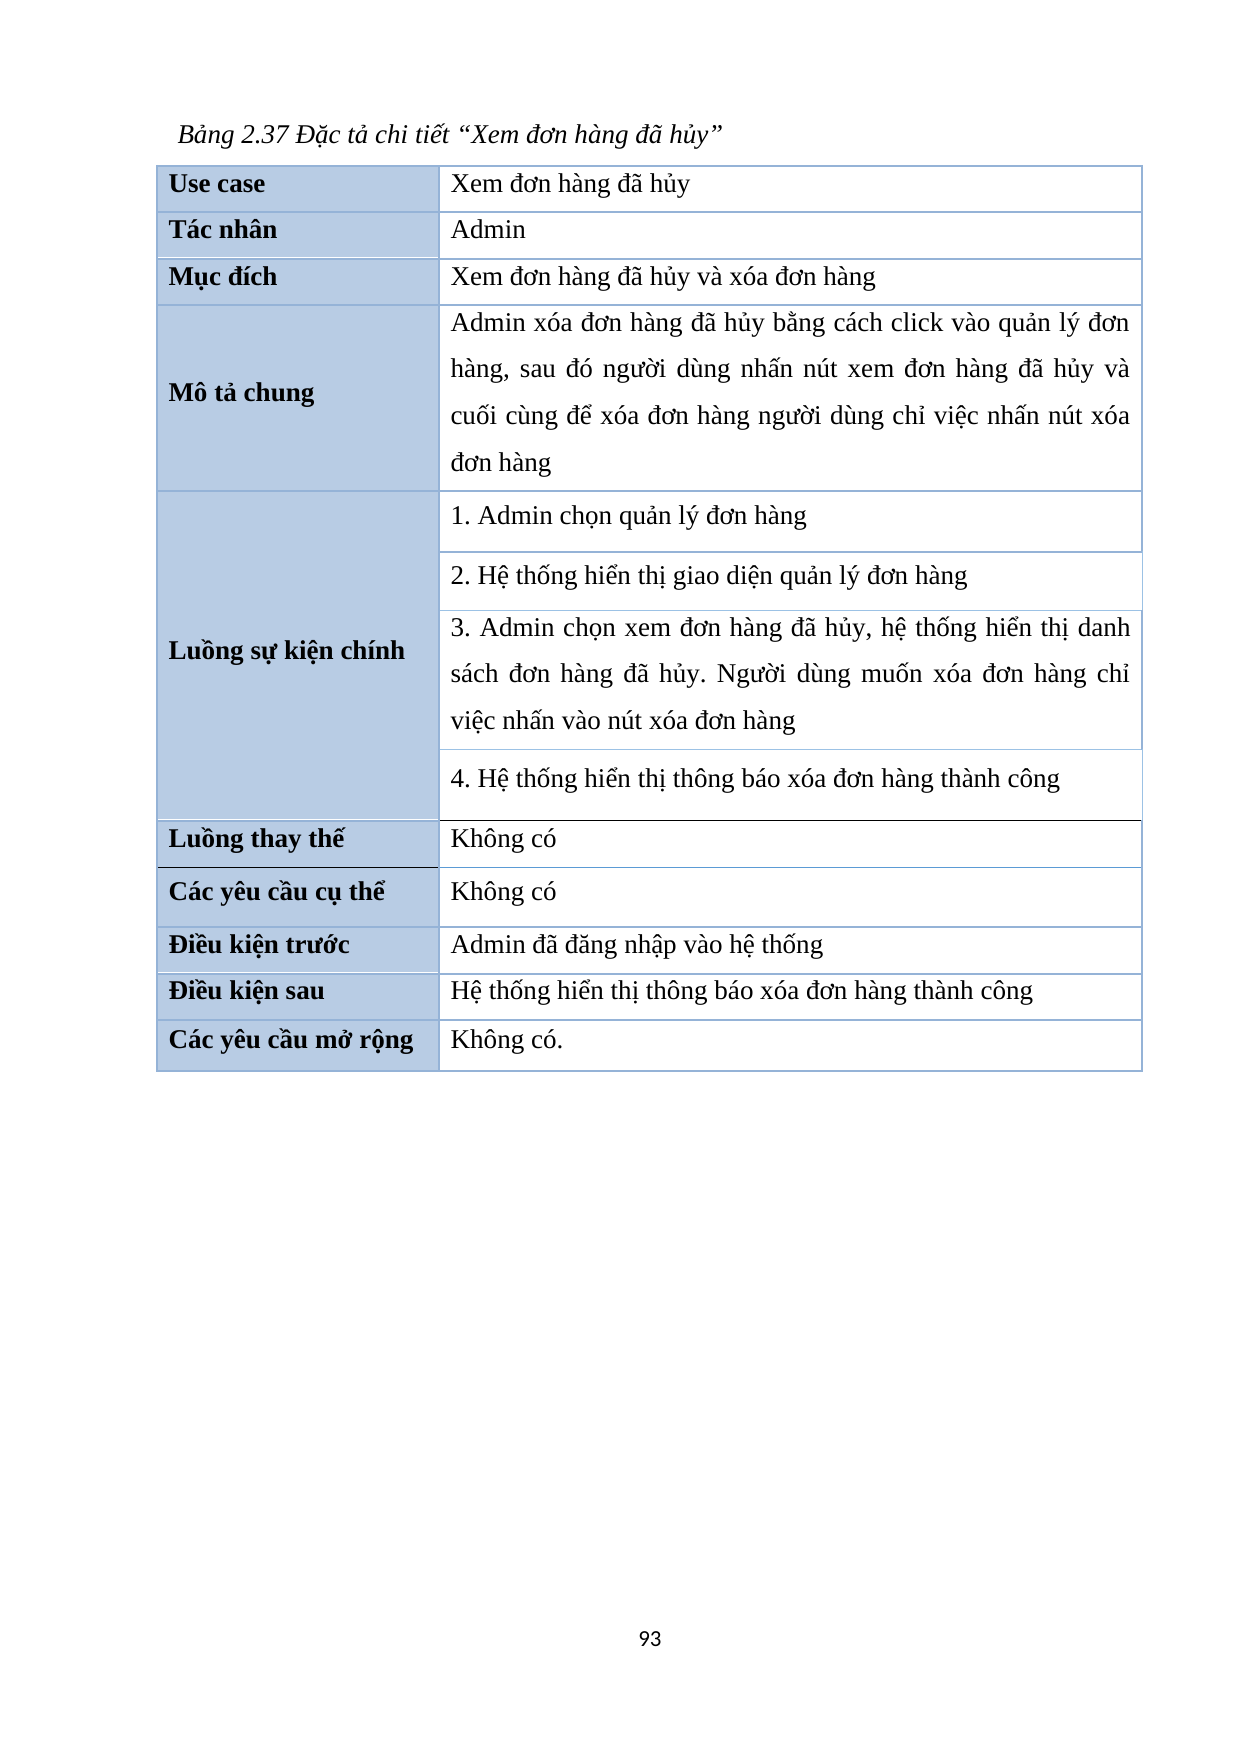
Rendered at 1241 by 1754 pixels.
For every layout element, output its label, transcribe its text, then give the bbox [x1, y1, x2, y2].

table_cell Luồng thay thế [158, 822, 438, 867]
table_cell 4. Hệ thống hiển thị thông báo xóa đơn hàng thành công [440, 750, 1142, 819]
table_cell Các yêu cầu cụ thể [158, 868, 438, 926]
table_cell Mô tả chung [158, 306, 438, 490]
table_cell 3. Admin chọn xem đơn hàng đã hủy, hệ thống hiển thị danh sách đơn hàng đã hủy. Người dùng muốn xóa đơn hàng chỉ việc nhấn vào nút xóa đơn hàng [440, 611, 1141, 748]
table_header Xem đơn hàng đã hủy [440, 167, 1141, 211]
table_cell Mục đích [158, 260, 438, 304]
table_cell 2. Hệ thống hiển thị giao diện quản lý đơn hàng [440, 553, 1142, 610]
table_cell Admin đã đăng nhập vào hệ thống [440, 928, 1141, 972]
table_cell Không có [440, 821, 1141, 867]
table_cell 1. Admin chọn quản lý đơn hàng [440, 492, 1141, 551]
table_cell Luồng sự kiện chính [158, 492, 438, 819]
table_cell Admin [440, 213, 1141, 257]
table_cell Các yêu cầu mở rộng [158, 1021, 438, 1070]
table_cell Điều kiện trước [158, 928, 438, 972]
table_cell Hệ thống hiển thị thông báo xóa đơn hàng thành công [440, 975, 1141, 1019]
table_cell Không có. [440, 1021, 1141, 1070]
table_cell Xem đơn hàng đã hủy và xóa đơn hàng [440, 260, 1141, 304]
table_cell Điều kiện sau [158, 975, 438, 1019]
table_cell Admin xóa đơn hàng đã hủy bằng cách click vào quản lý đơn hàng, sau đó người dùng nhấn nút xem đơn hàng đã hủy và cuối cùng để xóa đơn hàng người dùng chỉ việc nhấn nút xóa đơn hàng [440, 306, 1141, 490]
text Bảng 2.37 Đặc tả chi tiết “Xem đơn hàng đã hủy” [177, 118, 1122, 149]
table_header Use case [158, 167, 438, 211]
table_cell Không có [440, 868, 1141, 926]
table_cell Tác nhân [158, 213, 438, 257]
